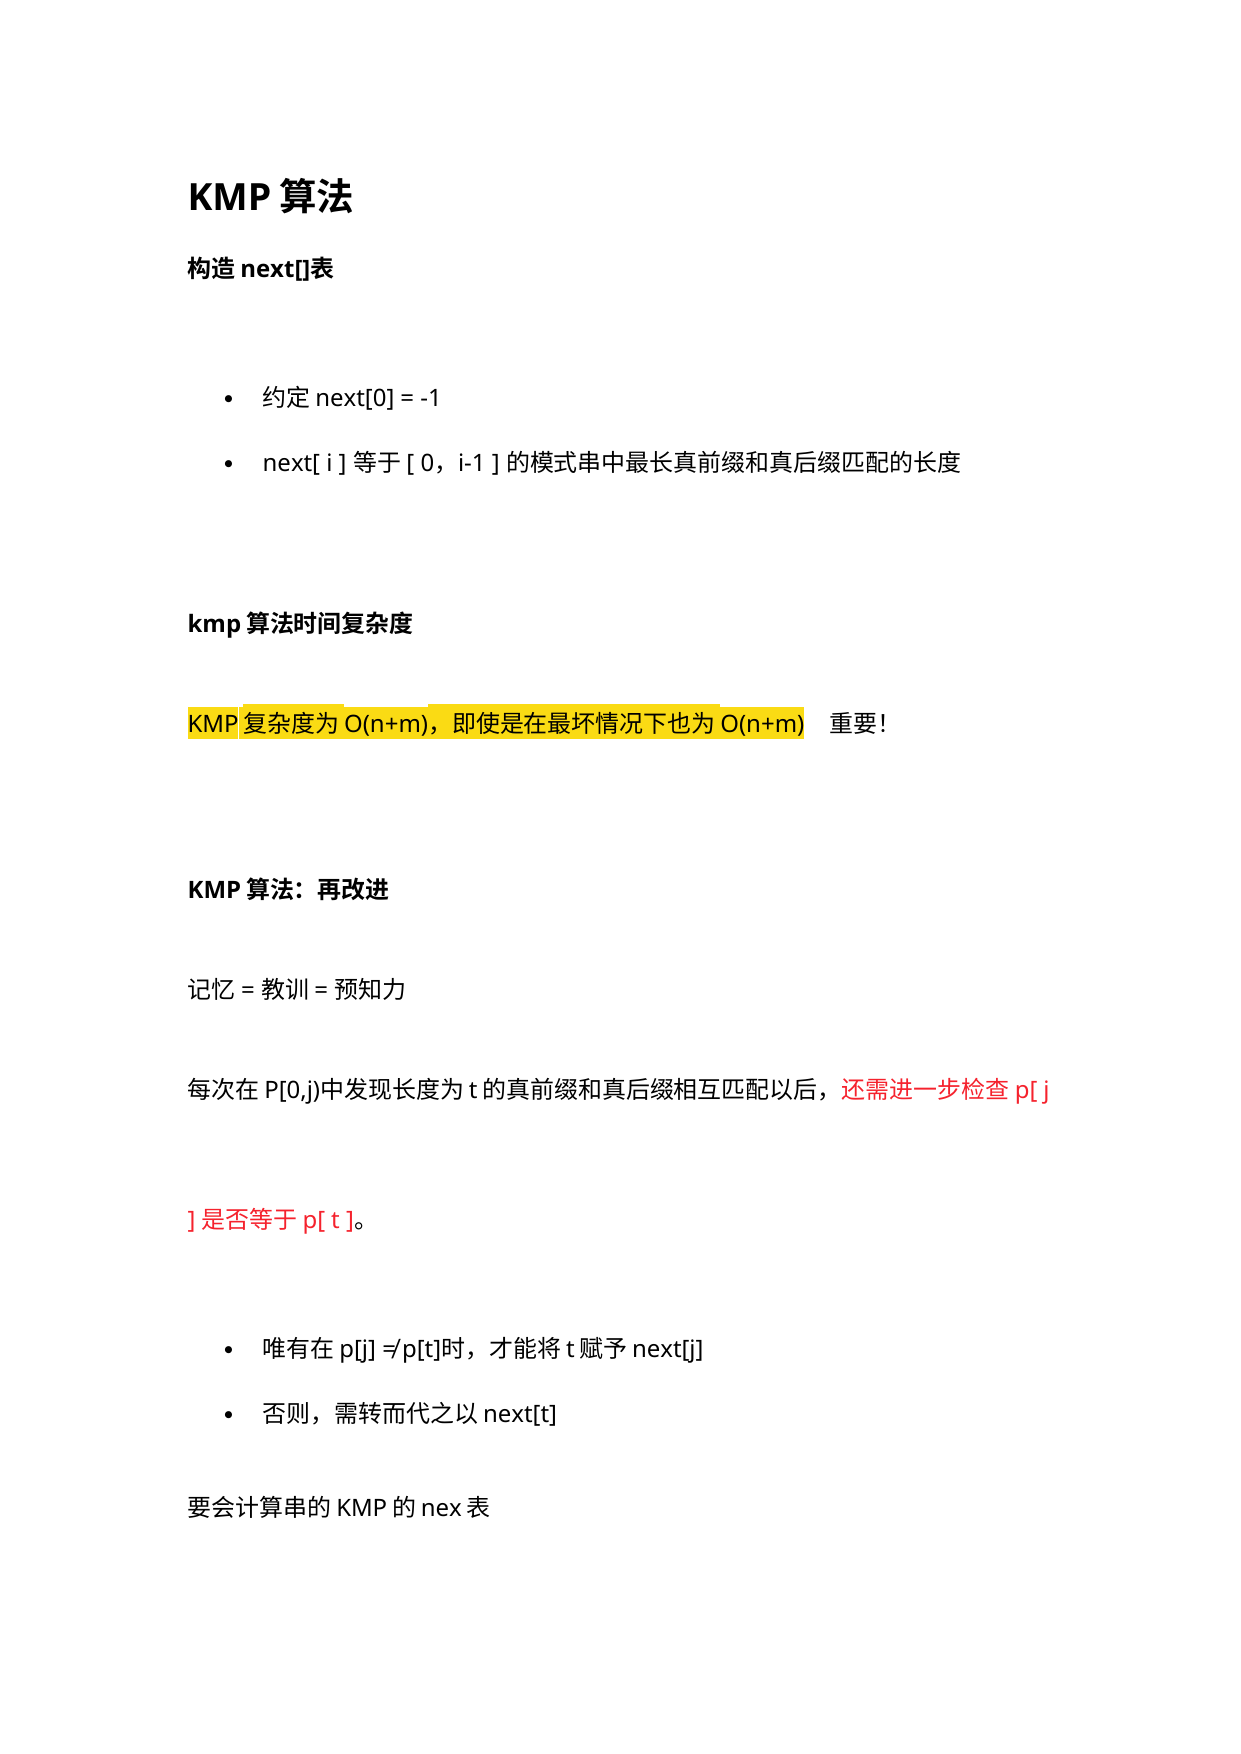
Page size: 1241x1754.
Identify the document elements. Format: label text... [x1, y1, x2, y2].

list 唯有在p[j] ≠ p[t]时，才能将t赋予next[j] [225, 1314, 1053, 1379]
text 记忆 = 教训 = 预知力 [187, 955, 1053, 1020]
text 每次在P[0,j)中发现长度为t的真前缀和真后缀相互匹配以后，还需进一步检查 p[ j ] 是否等于p[ t ]。 [187, 1055, 1053, 1250]
list 约定next[0] = -1 [225, 364, 1053, 429]
text KMP算法：再改进 [187, 856, 1053, 921]
text KMP复杂度为O(n+m)，即使是在最坏情况下也为O(n+m) 重要！ [187, 689, 1053, 754]
text 构造next[]表 [187, 235, 1053, 300]
text KMP算法 [187, 162, 1053, 227]
text kmp算法时间复杂度 [187, 589, 1053, 654]
list next[ i ] 等于 [ 0，i-1 ] 的模式串中最长真前缀和真后缀匹配的长度 [225, 429, 1053, 494]
list 否则，需转而代之以next[t] [225, 1379, 1053, 1444]
text 要会计算串的KMP的nex表 [187, 1473, 1053, 1538]
